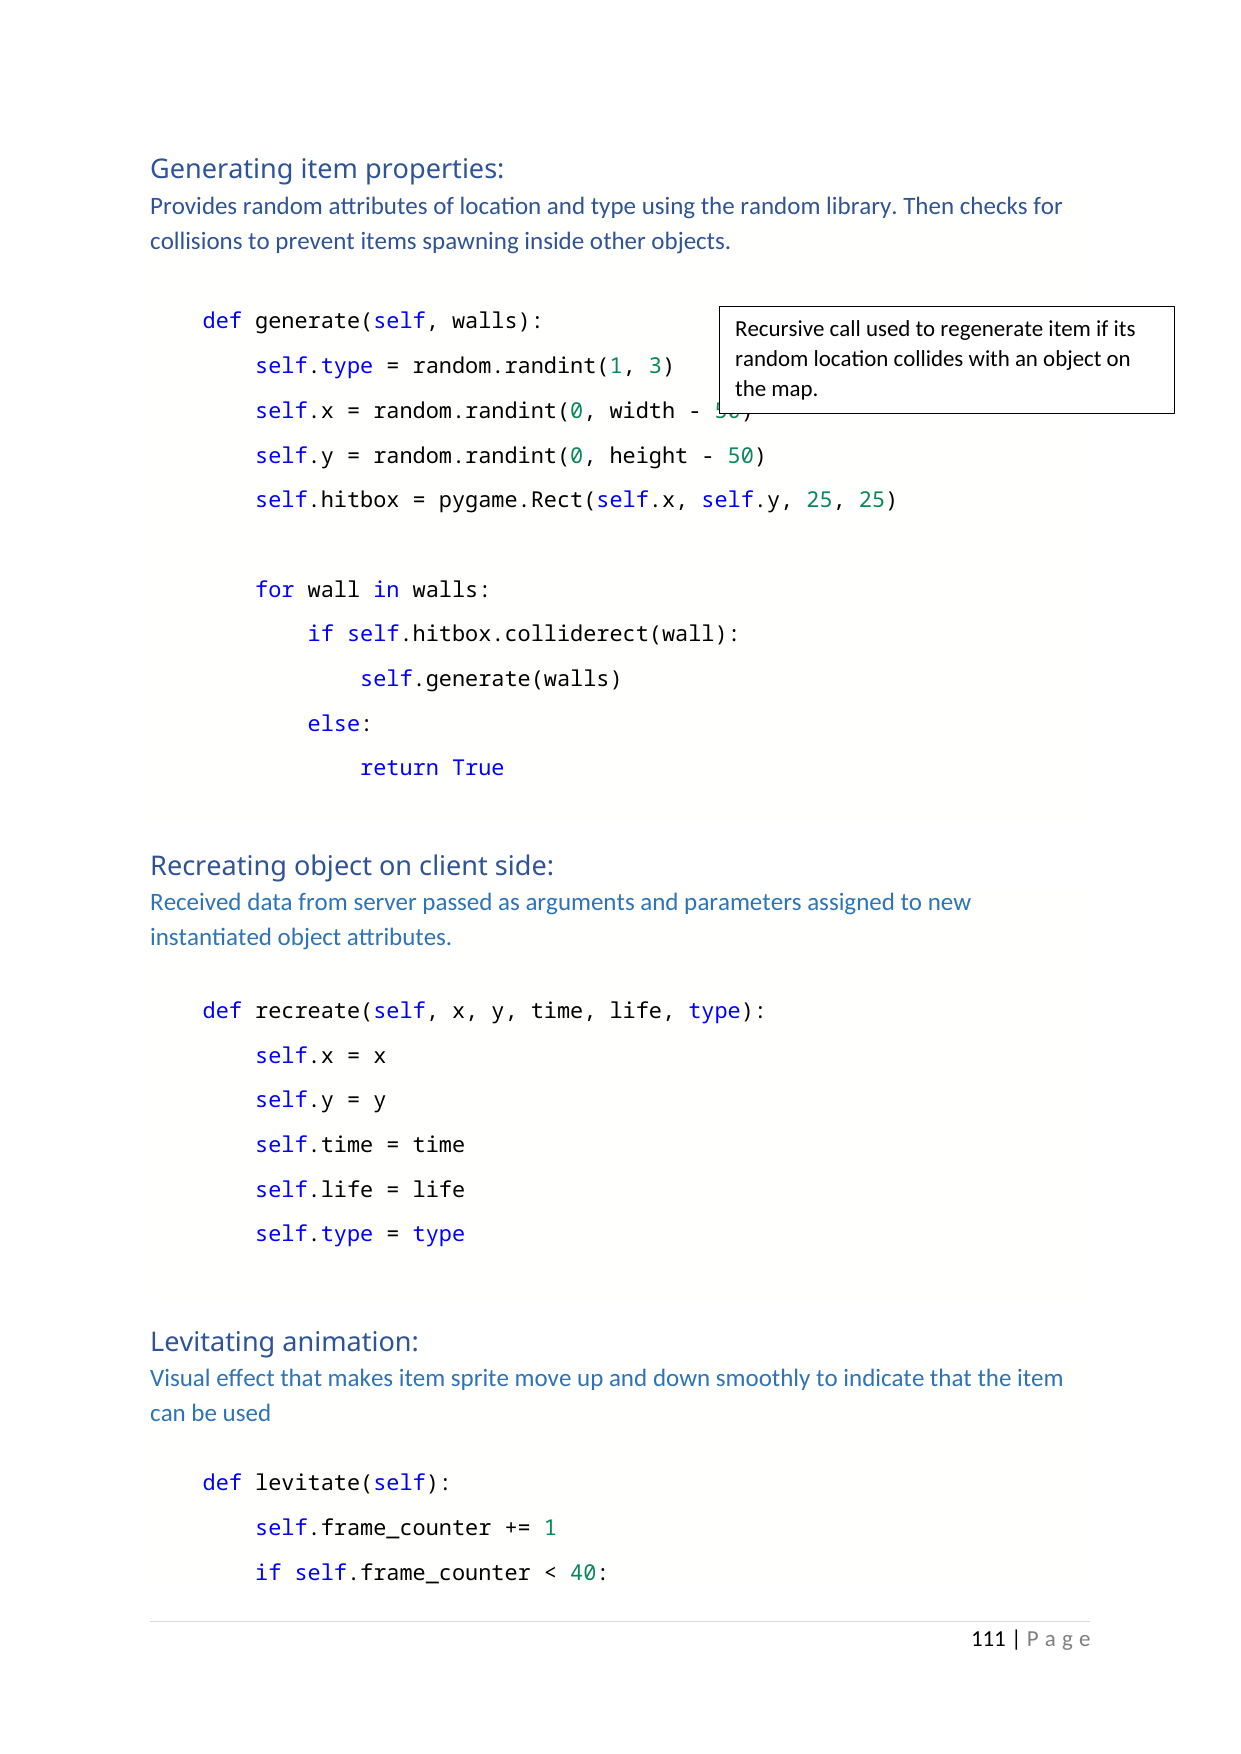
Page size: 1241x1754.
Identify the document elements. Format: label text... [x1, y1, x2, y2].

text self.generate(walls) [150, 663, 1090, 693]
subtitle Recreating object on client side: [150, 846, 1090, 883]
subtitle Generating item properties: [150, 150, 1090, 187]
text if self.hitbox.colliderect(wall): [150, 618, 1090, 648]
text def recreate(self, x, y, time, life, type): [150, 995, 1090, 1025]
text self.type = type [150, 1218, 1090, 1248]
text def generate(self, walls): [150, 306, 719, 335]
text Provides random attributes of location and type using the random library. Then checks for collisions to prevent items spawning inside other objects. [150, 190, 1090, 255]
subtitle Levitating animation: [150, 1322, 1090, 1359]
text def levitate(self): [150, 1467, 1090, 1497]
text self.life = life [150, 1174, 1090, 1203]
text Visual effect that makes item sprite move up and down smoothly to indicate that the item can be used [150, 1362, 1090, 1428]
text self.time = time [150, 1129, 1090, 1159]
text self.frame_counter += 1 [150, 1512, 1090, 1542]
text return True [150, 752, 1090, 782]
text self.y = random.randint(0, height - 50) [150, 439, 1090, 469]
text if self.frame_counter < 40: [150, 1557, 1090, 1586]
text self.x = x [150, 1039, 1090, 1069]
text else: [150, 708, 1090, 737]
text self.hitbox = pygame.Rect(self.x, self.y, 25, 25) [150, 484, 1090, 514]
text for wall in walls: [150, 574, 1090, 603]
text self.x = random.randint(0, width - 50) [150, 395, 1090, 425]
text self.type = random.randint(1, 3) [150, 350, 719, 380]
text Received data from server passed as arguments and parameters assigned to new instantiated object attributes. [150, 886, 1090, 951]
text self.y = y [150, 1084, 1090, 1114]
